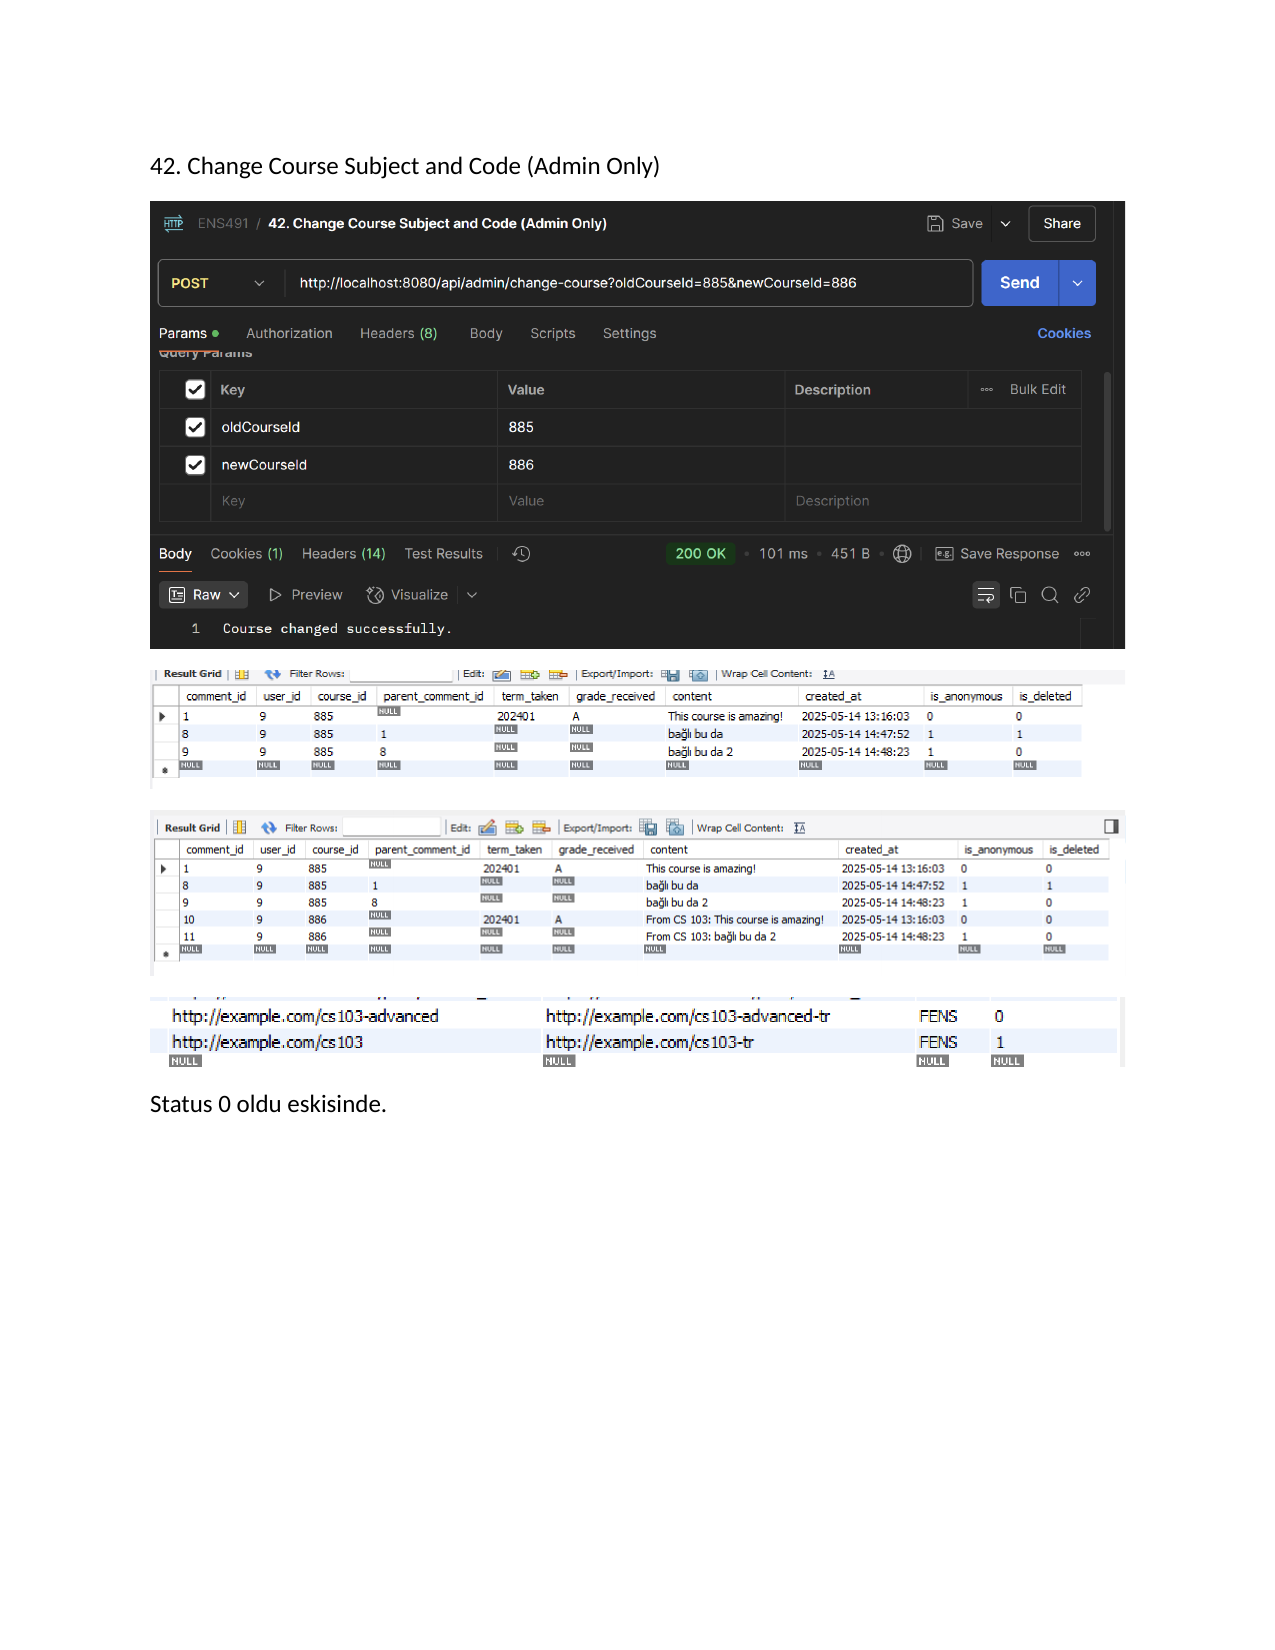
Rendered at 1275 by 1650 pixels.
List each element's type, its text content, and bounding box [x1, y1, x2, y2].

picture [150, 670, 1125, 789]
picture [150, 810, 1125, 976]
picture [150, 997, 1125, 1067]
text Status 0 oldu eskisinde. [150, 1088, 1125, 1119]
text 42. Change Course Subject and Code (Admin Only) [150, 150, 1125, 181]
picture [150, 201, 1125, 649]
